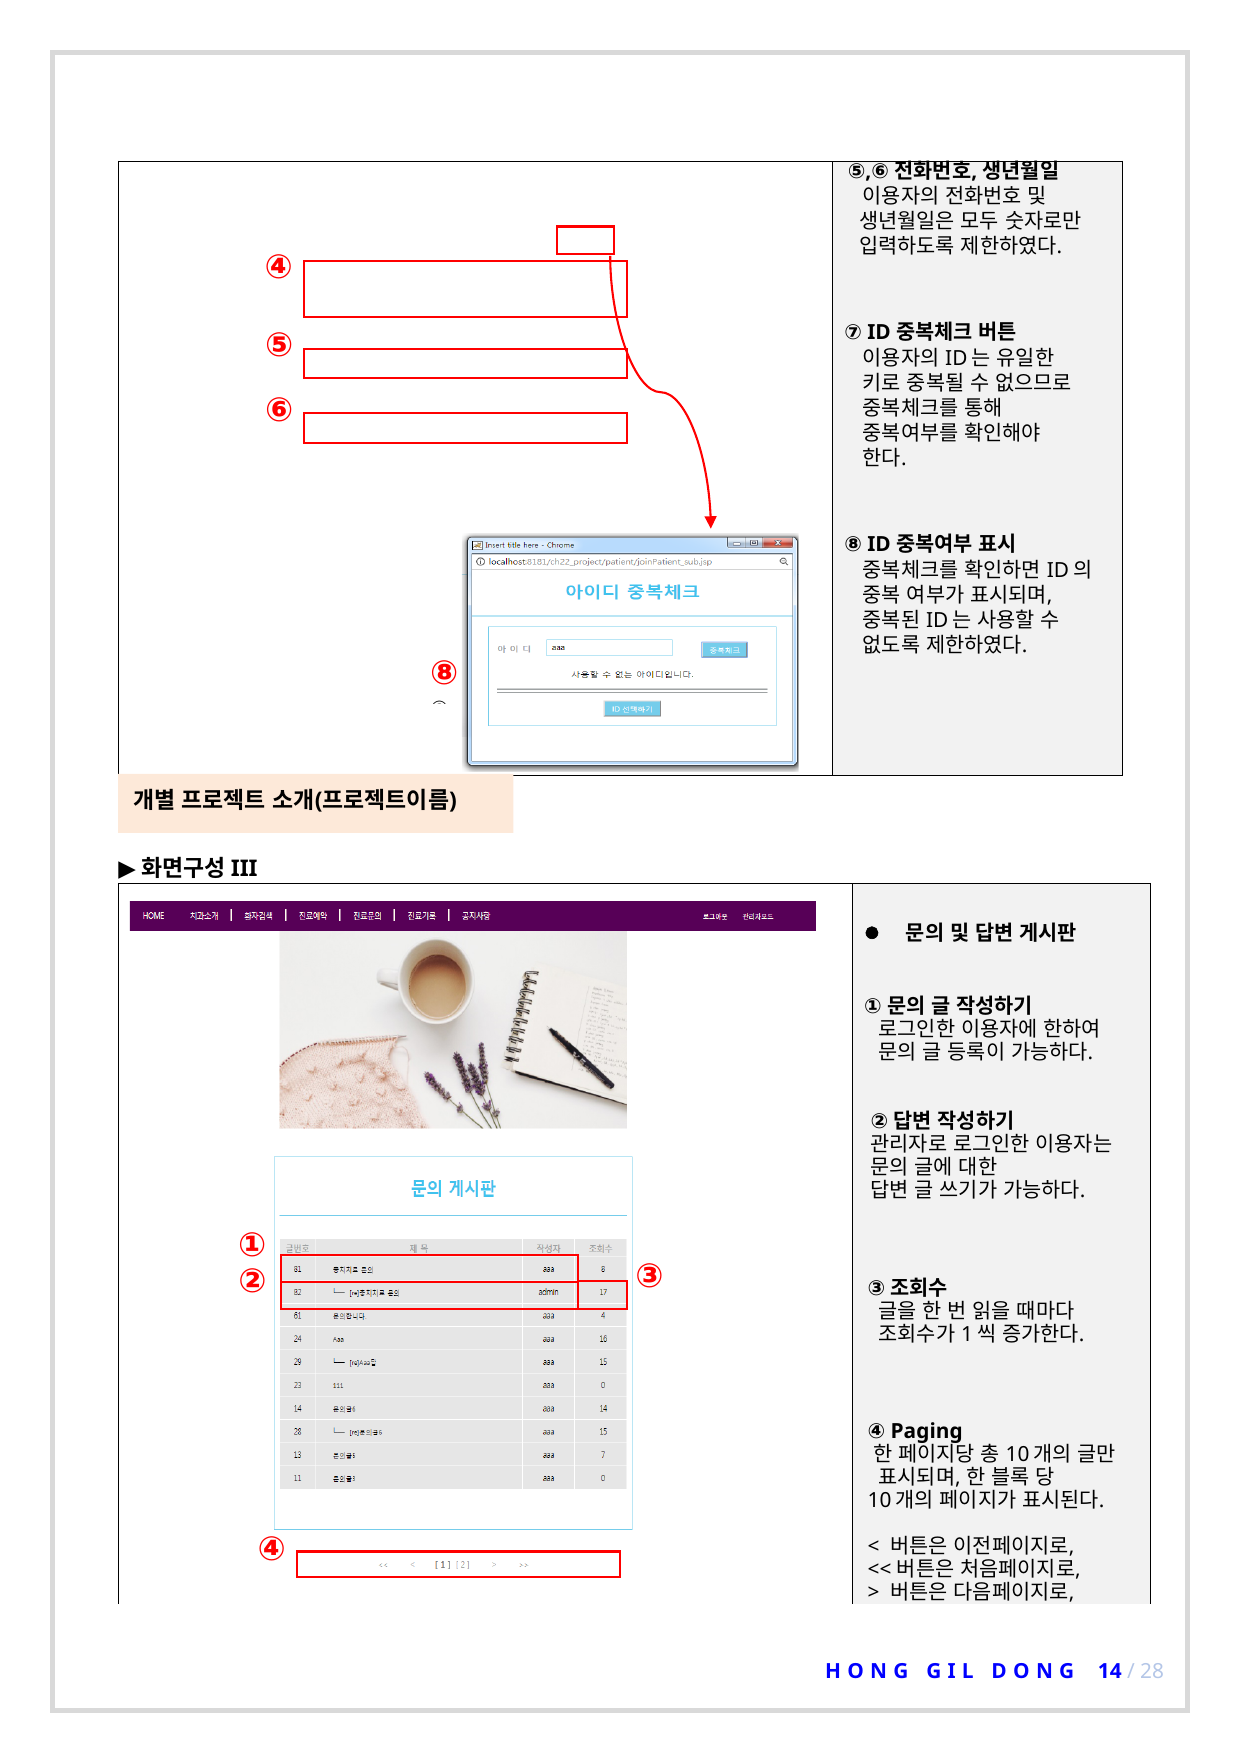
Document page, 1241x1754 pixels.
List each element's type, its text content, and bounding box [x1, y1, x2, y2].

table_cell [119, 162, 832, 775]
picture [129, 901, 816, 1580]
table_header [853, 884, 1150, 1604]
text ▶ 화면구성III [118, 849, 1122, 883]
picture [461, 533, 799, 771]
table_cell ⑤,⑥ 전화번호, 생년월일 이용자의 전화번호 및 생년월일은 모두 숫자로만 입력하도록 제한하였다. ⑦ ID 중복체크 버튼 이용자의 ID는 유일한 키로 중복될 수 없으므로 중복체크를 통해 중복여부를 확인해야 한다. ⑧ ID 중복여부 표시 중복체크를 확인하면 ID의 중복 여부가 표시되며, 중복된 ID는 사용할 수 없도록 제한하였다. [833, 162, 1122, 775]
table_header [119, 884, 852, 1604]
